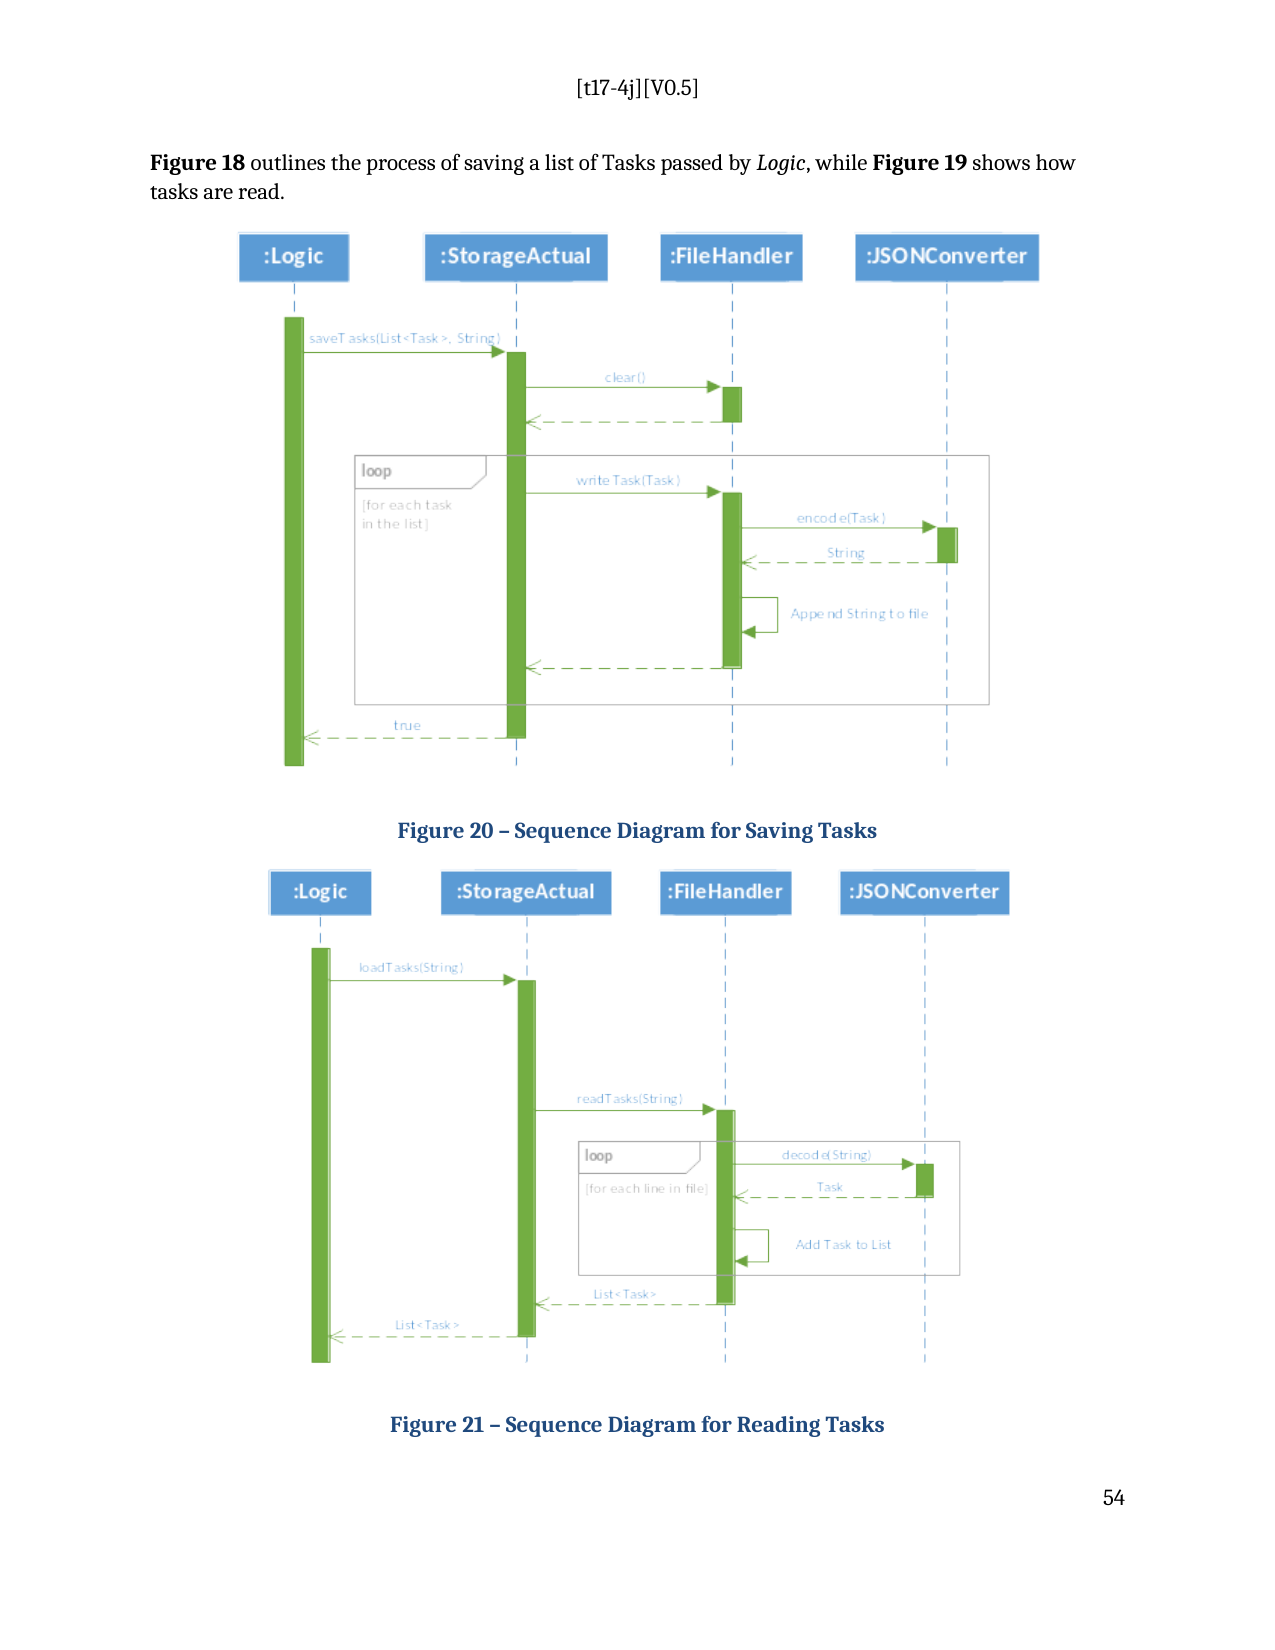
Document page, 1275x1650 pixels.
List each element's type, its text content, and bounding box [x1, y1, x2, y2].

text Figure 18 outlines the process of saving a list of Tasks passed by Logic, while Figure 19 shows how tasks are read. [150, 150, 1125, 205]
